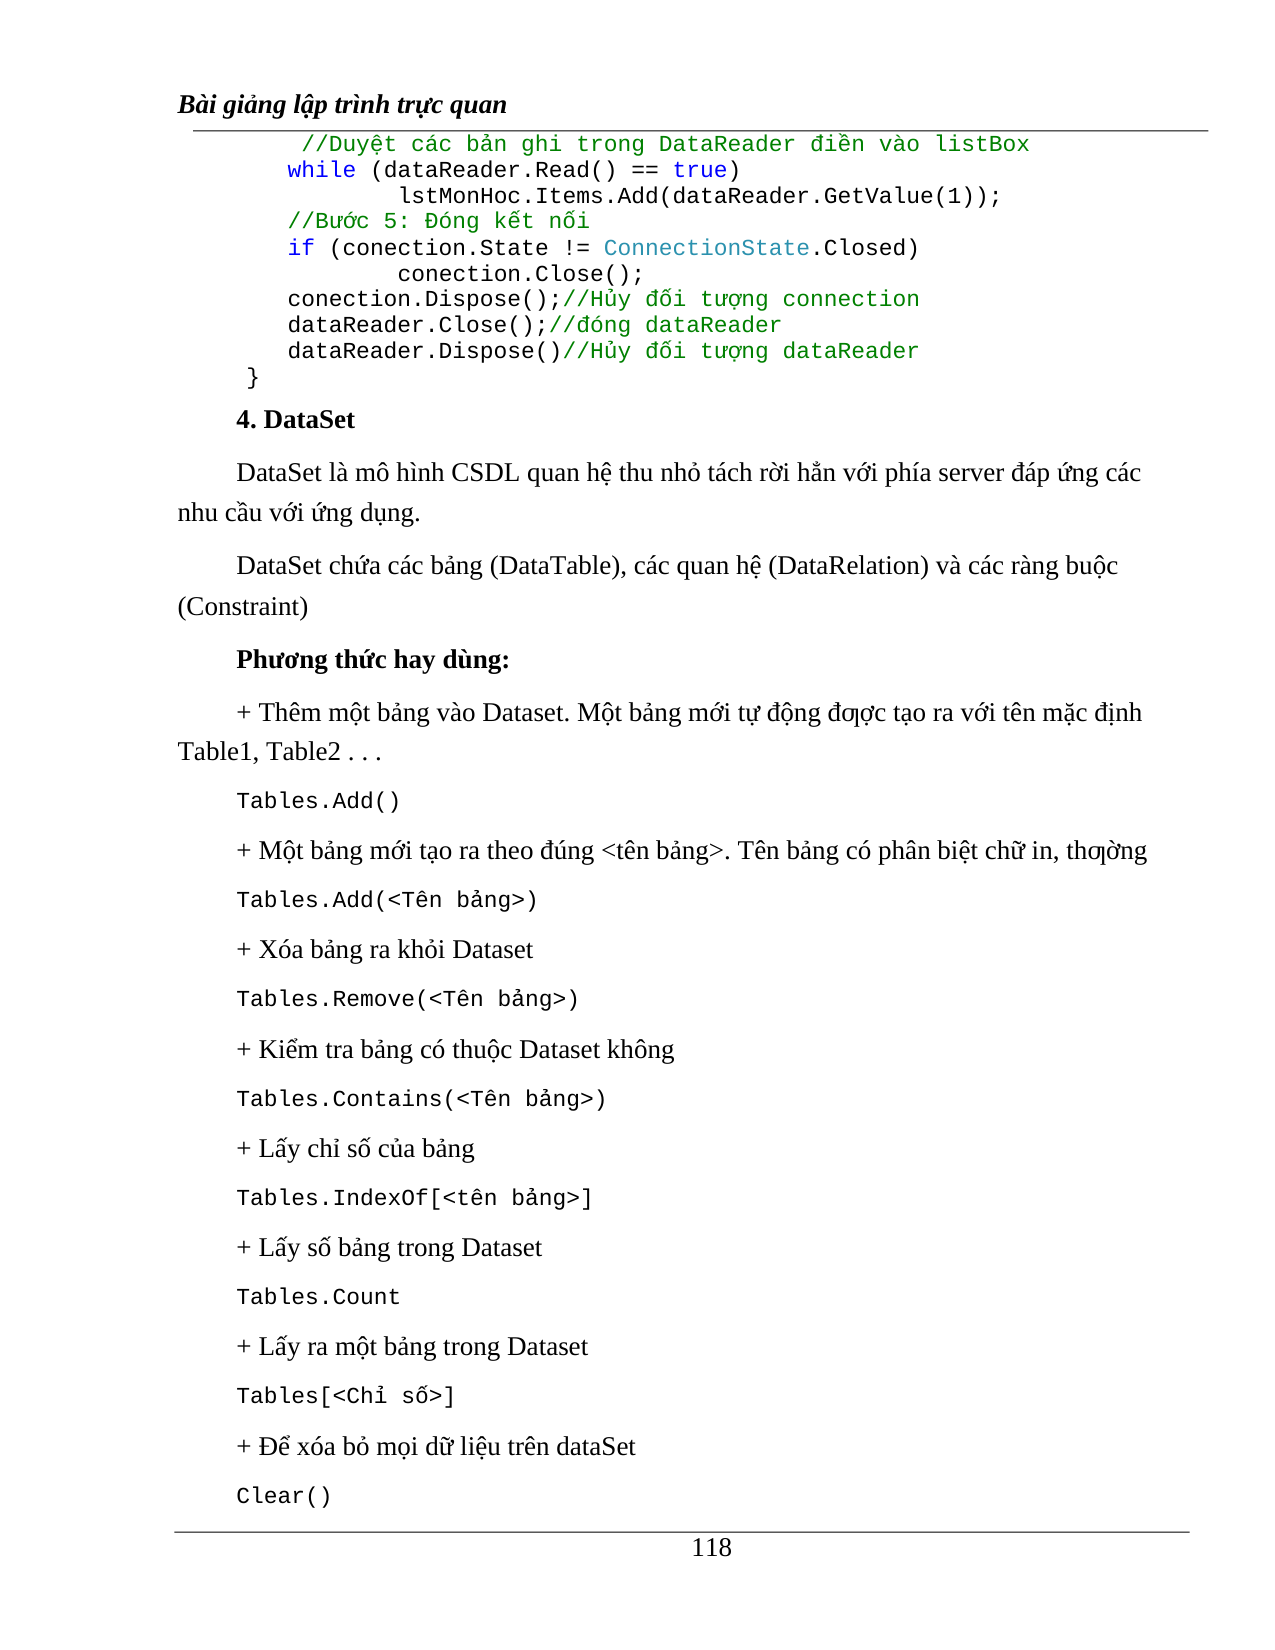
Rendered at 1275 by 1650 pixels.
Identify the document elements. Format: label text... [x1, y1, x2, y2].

text + Lấy ra một bảng trong Dataset [236, 1331, 1239, 1362]
text //Duyệt các bản ghi trong DataReader điền vào listBox while (dataReader.Read() == true) [287, 132, 1032, 184]
text + Kiểm tra bảng có thuộc Dataset không [236, 1033, 1239, 1064]
text + Xóa bảng ra khỏi Dataset [236, 933, 1239, 965]
text + Lấy số bảng trong Dataset [236, 1231, 1239, 1262]
text + Để xóa bỏ mọi dữ liệu trên dataSet [236, 1430, 1239, 1461]
text Tables.Remove(<Tên bảng>) [236, 988, 1239, 1014]
text Tables[<Chỉ số>] [236, 1385, 1239, 1411]
text conection.Dispose();//Hủy đối tượng connection dataReader.Close();//đóng dataReader dataReader.Dispose()//Hủy đối tượng dataReader [287, 288, 922, 366]
text if (conection.State != ConnectionState.Closed) conection.Close(); [287, 236, 922, 288]
subtitle Phương thức hay dùng: [236, 643, 1239, 674]
text //Bước 5: Đóng kết nối [287, 210, 1239, 236]
text Tables.IndexOf[<tên bảng>] [236, 1186, 1239, 1212]
text + Một bảng mới tạo ra theo đúng <tên bảng>. Tên bảng có phân biệt chữ in, thƣờng [236, 834, 1239, 865]
text DataSet chứa các bảng (DataTable), các quan hệ (DataRelation) và các ràng buộc (Constraint) [177, 549, 1239, 621]
text + Thêm một bảng vào Dataset. Một bảng mới tự động đƣợc tạo ra với tên mặc định Table1, Table2 . . . [177, 696, 1182, 767]
text Tables.Add(<Tên bảng>) [236, 888, 1239, 914]
subtitle DataSet [236, 403, 1239, 435]
text Tables.Count [236, 1286, 1239, 1311]
text Tables.Contains(<Tên bảng>) [236, 1087, 1239, 1113]
text + Lấy chỉ số của bảng [236, 1132, 1239, 1163]
text lstMonHoc.Items.Add(dataReader.GetValue(1)); [397, 184, 1239, 210]
text DataSet là mô hình CSDL quan hệ thu nhỏ tách rời hẳn với phía server đáp ứng các nhu cầu với ứng dụng. [177, 456, 1182, 527]
text } [246, 366, 1239, 392]
text Tables.Add() [236, 789, 1239, 815]
text Clear() [236, 1484, 1239, 1510]
